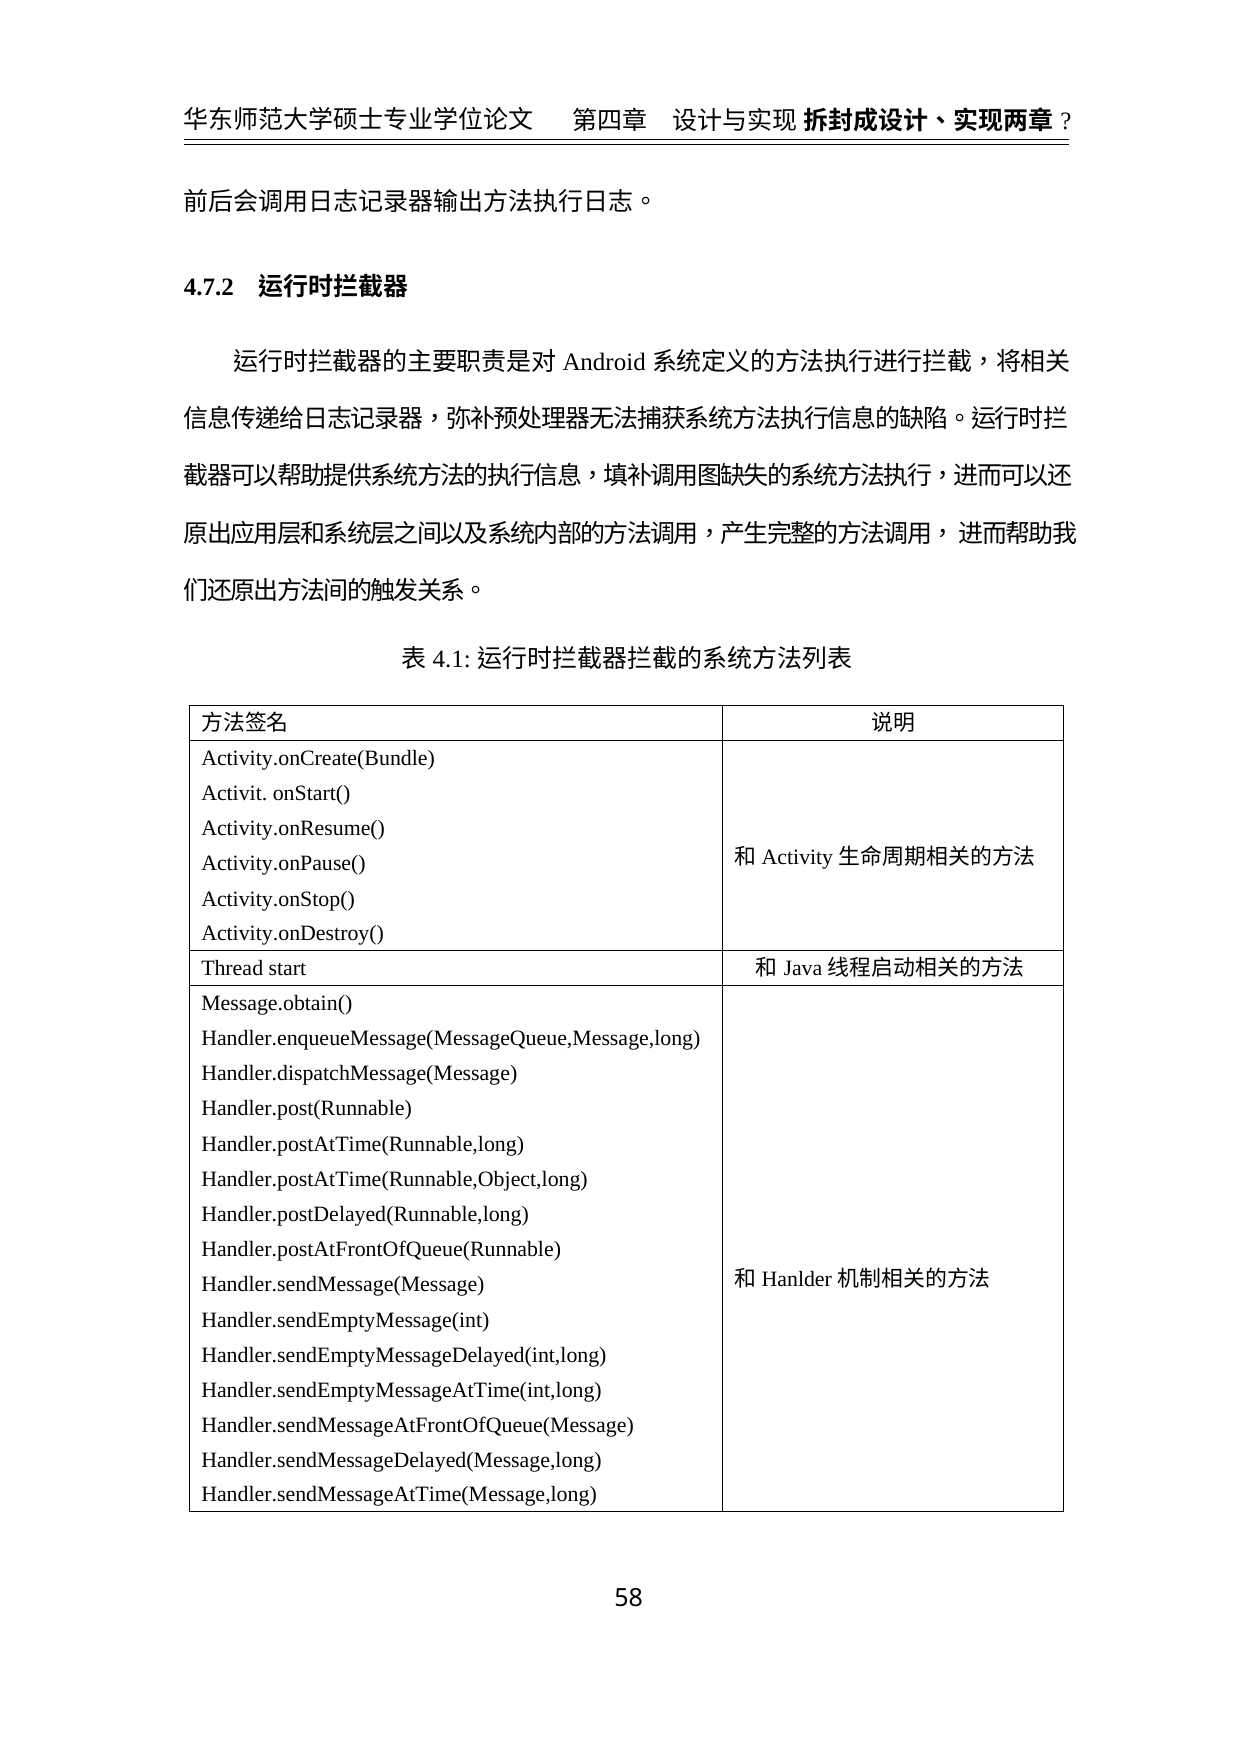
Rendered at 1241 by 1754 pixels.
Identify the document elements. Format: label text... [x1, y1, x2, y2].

subtitle 运行时拦截器 [184, 269, 1188, 303]
table_cell 和 Java 线程启动相关的方法 [723, 951, 1063, 985]
table_cell Thread start [190, 951, 722, 985]
table_cell Activity.onCreate(Bundle) Activit. onStart() Activity.onResume() Activity.onPause() Activity.onStop() Activity.onDestroy() [190, 741, 722, 950]
text 表 4.1: 运行时拦截器拦截的系统方法列表 [401, 641, 1188, 674]
table_cell 和 Hanlder 机制相关的方法 [723, 986, 1063, 1511]
text 前后会调用日志记录器输出方法执行日志。 [184, 184, 1188, 218]
table_cell Message.obtain() Handler.enqueueMessage(MessageQueue,Message,long) Handler.dispatchMessage(Message) Handler.post(Runnable) Handler.postAtTime(Runnable,long) Handler.postAtTime(Runnable,Object,long) Handler.postDelayed(Runnable,long) Handler.postAtFrontOfQueue(Runnable) Handler.sendMessage(Message) Handler.sendEmptyMessage(int) Handler.sendEmptyMessageDelayed(int,long) Handler.sendEmptyMessageAtTime(int,long) Handler.sendMessageAtFrontOfQueue(Message) Handler.sendMessageDelayed(Message,long) Handler.sendMessageAtTime(Message,long) [190, 986, 722, 1511]
text 运行时拦截器的主要职责是对 Android 系统定义的方法执行进行拦截，将相关信息传递给日志记录器，弥补预处理器无法捕获系统方法执行信息的缺陷。运行时拦截器可以帮助提供系统方法的执行信息，填补调用图缺失的系统方法执行，进而可以还原出应用层和系统层之间以及系统内部的方法调用，产生完整的方法调用， 进而帮助我们还原出方法间的触发关系。 [184, 344, 1087, 606]
table_cell 和 Activity 生命周期相关的方法 [723, 741, 1063, 950]
table_header 说明 [723, 706, 1063, 740]
table_header 方法签名 [190, 706, 722, 740]
